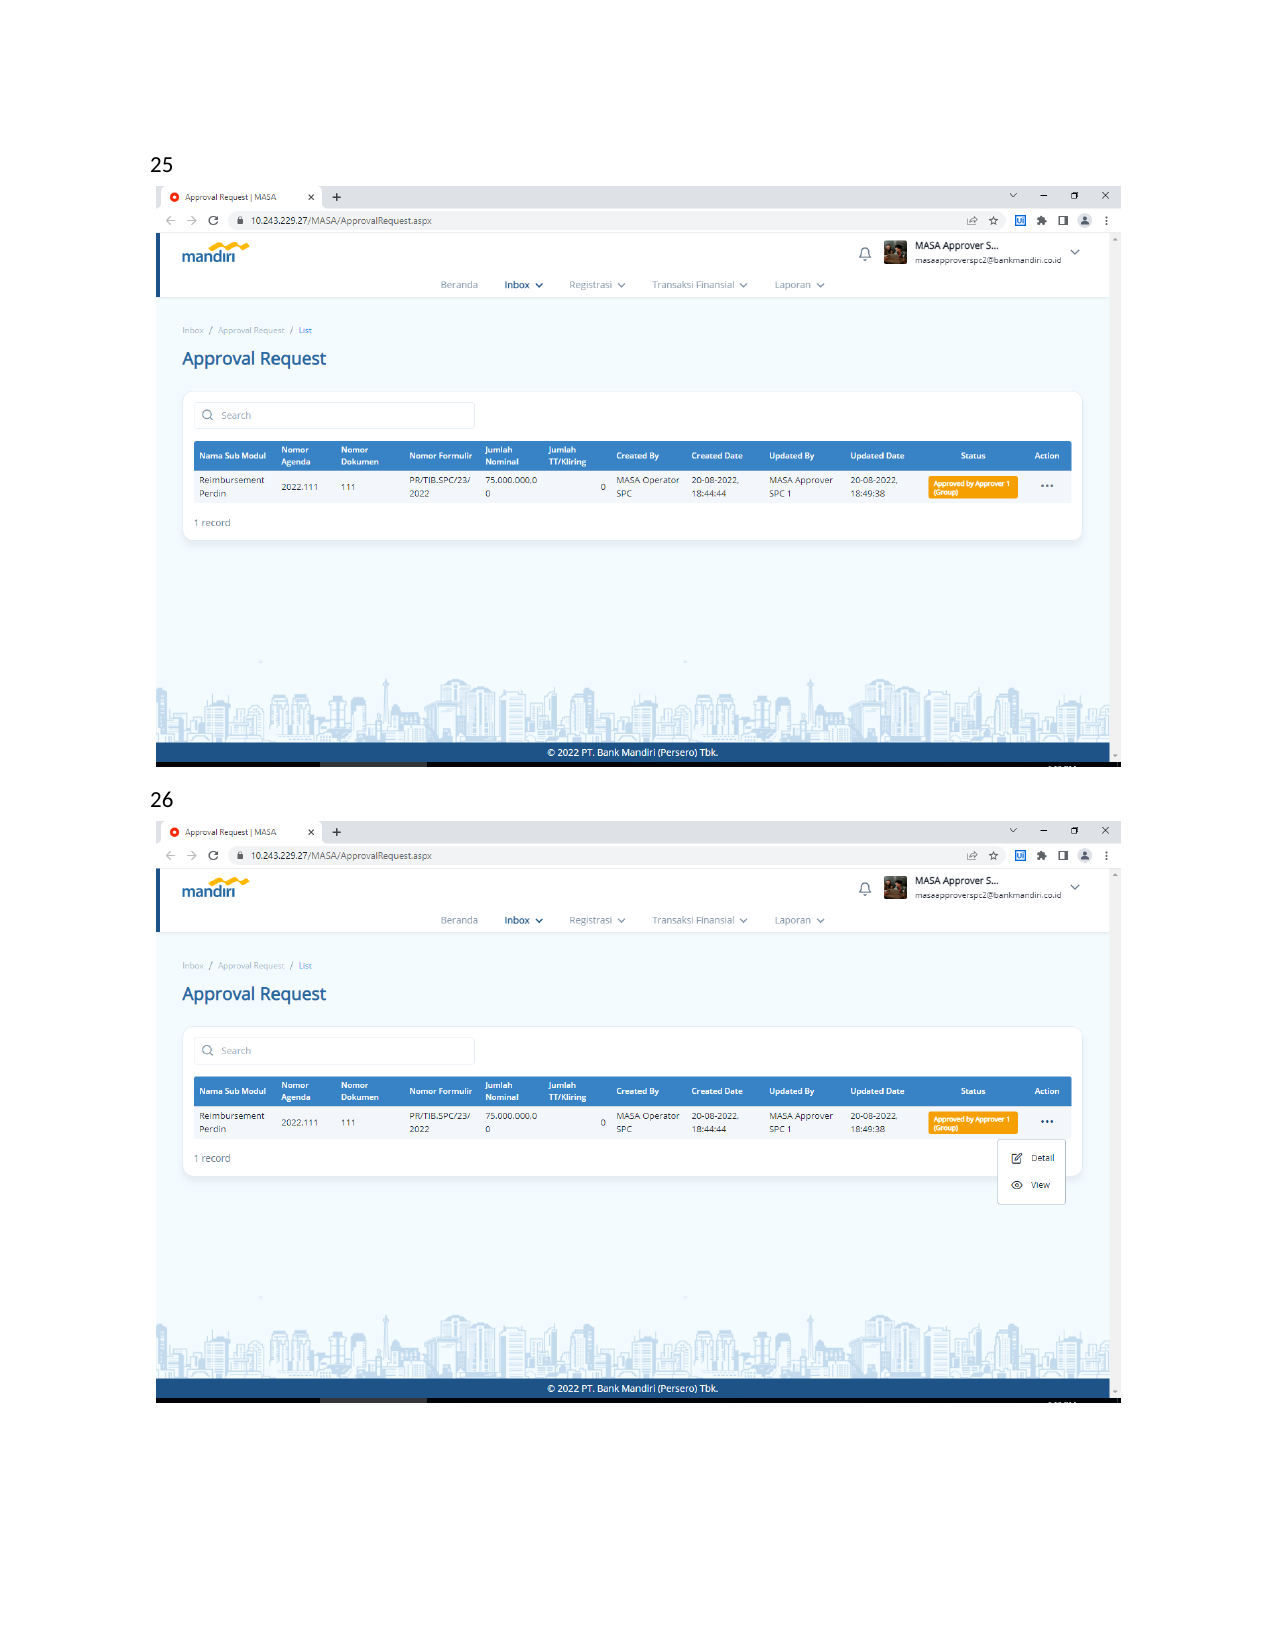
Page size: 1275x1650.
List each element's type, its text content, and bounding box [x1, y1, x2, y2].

picture [150, 180, 1125, 767]
text 25 [150, 150, 1125, 180]
text 26 [150, 786, 1125, 815]
picture [150, 815, 1125, 1403]
